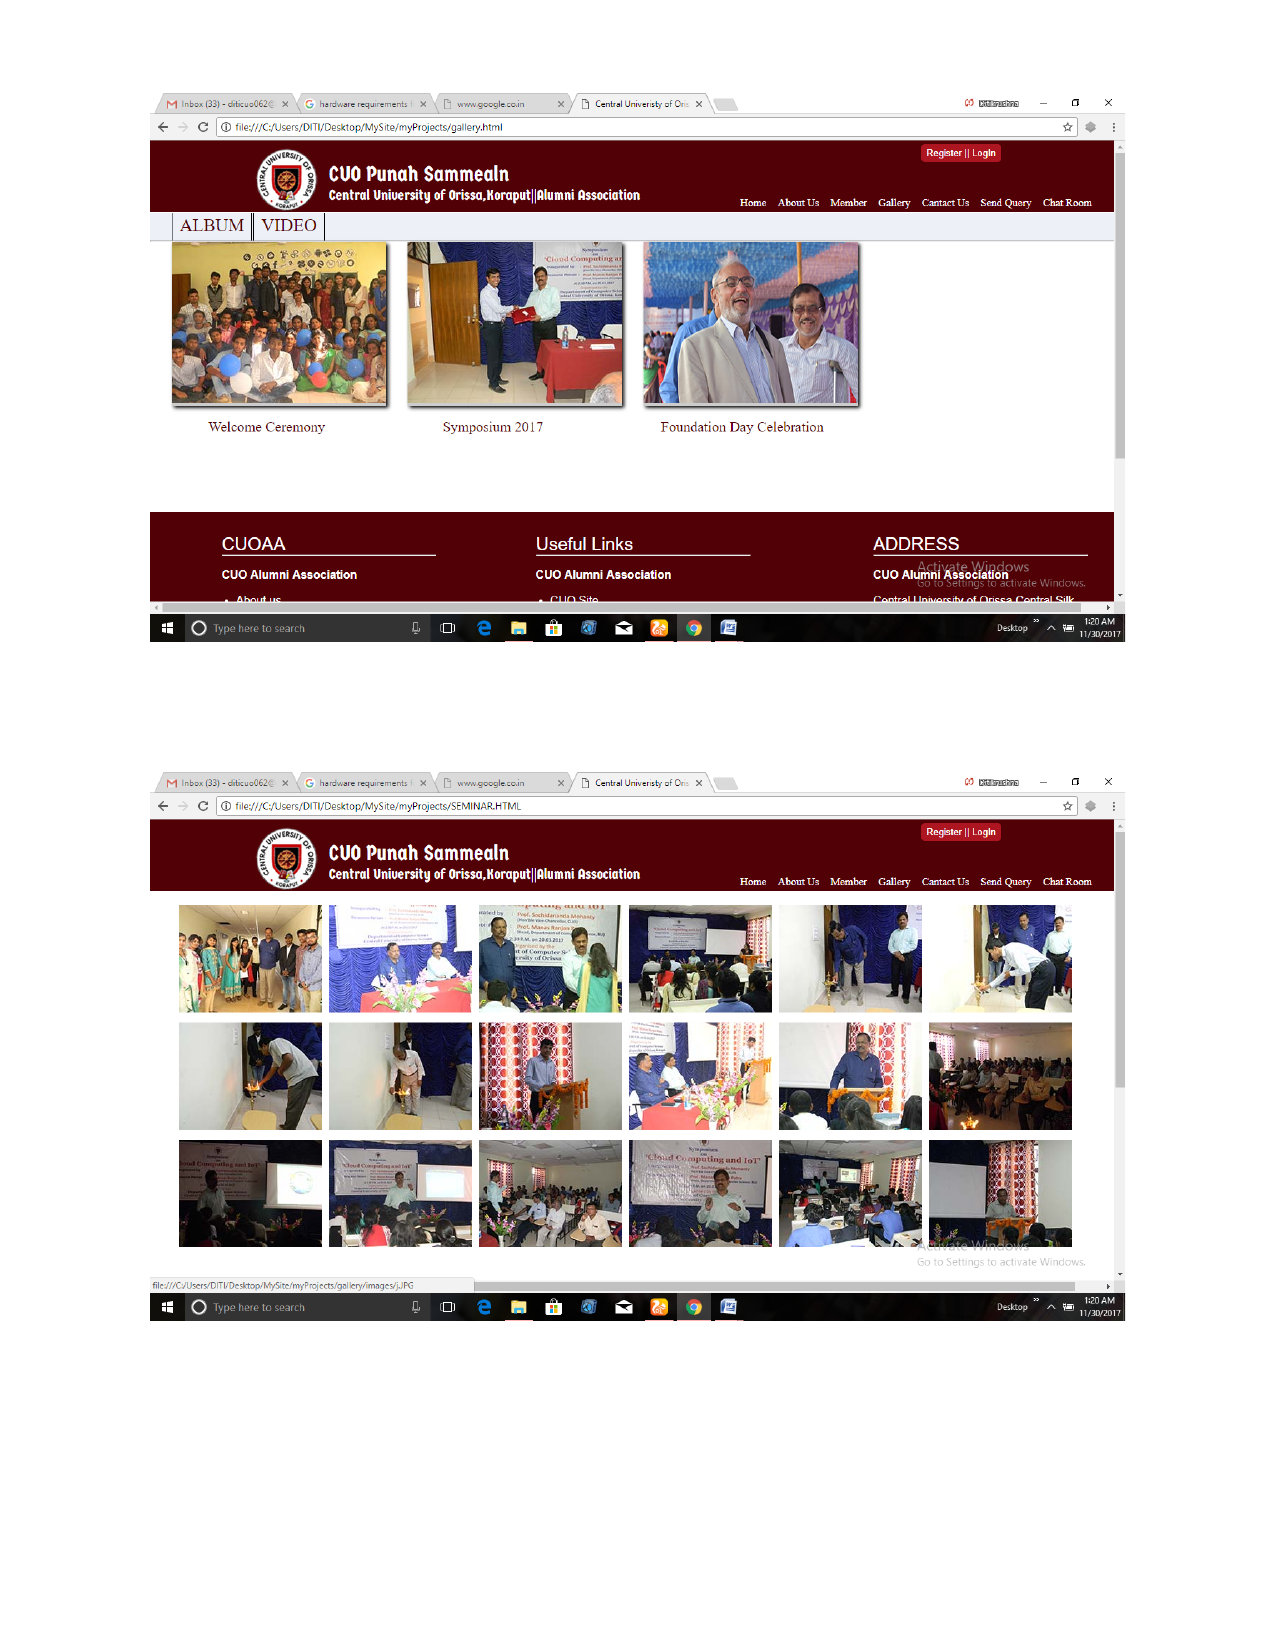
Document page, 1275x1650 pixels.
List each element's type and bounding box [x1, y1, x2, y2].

picture [150, 93, 1125, 642]
picture [150, 772, 1125, 1321]
